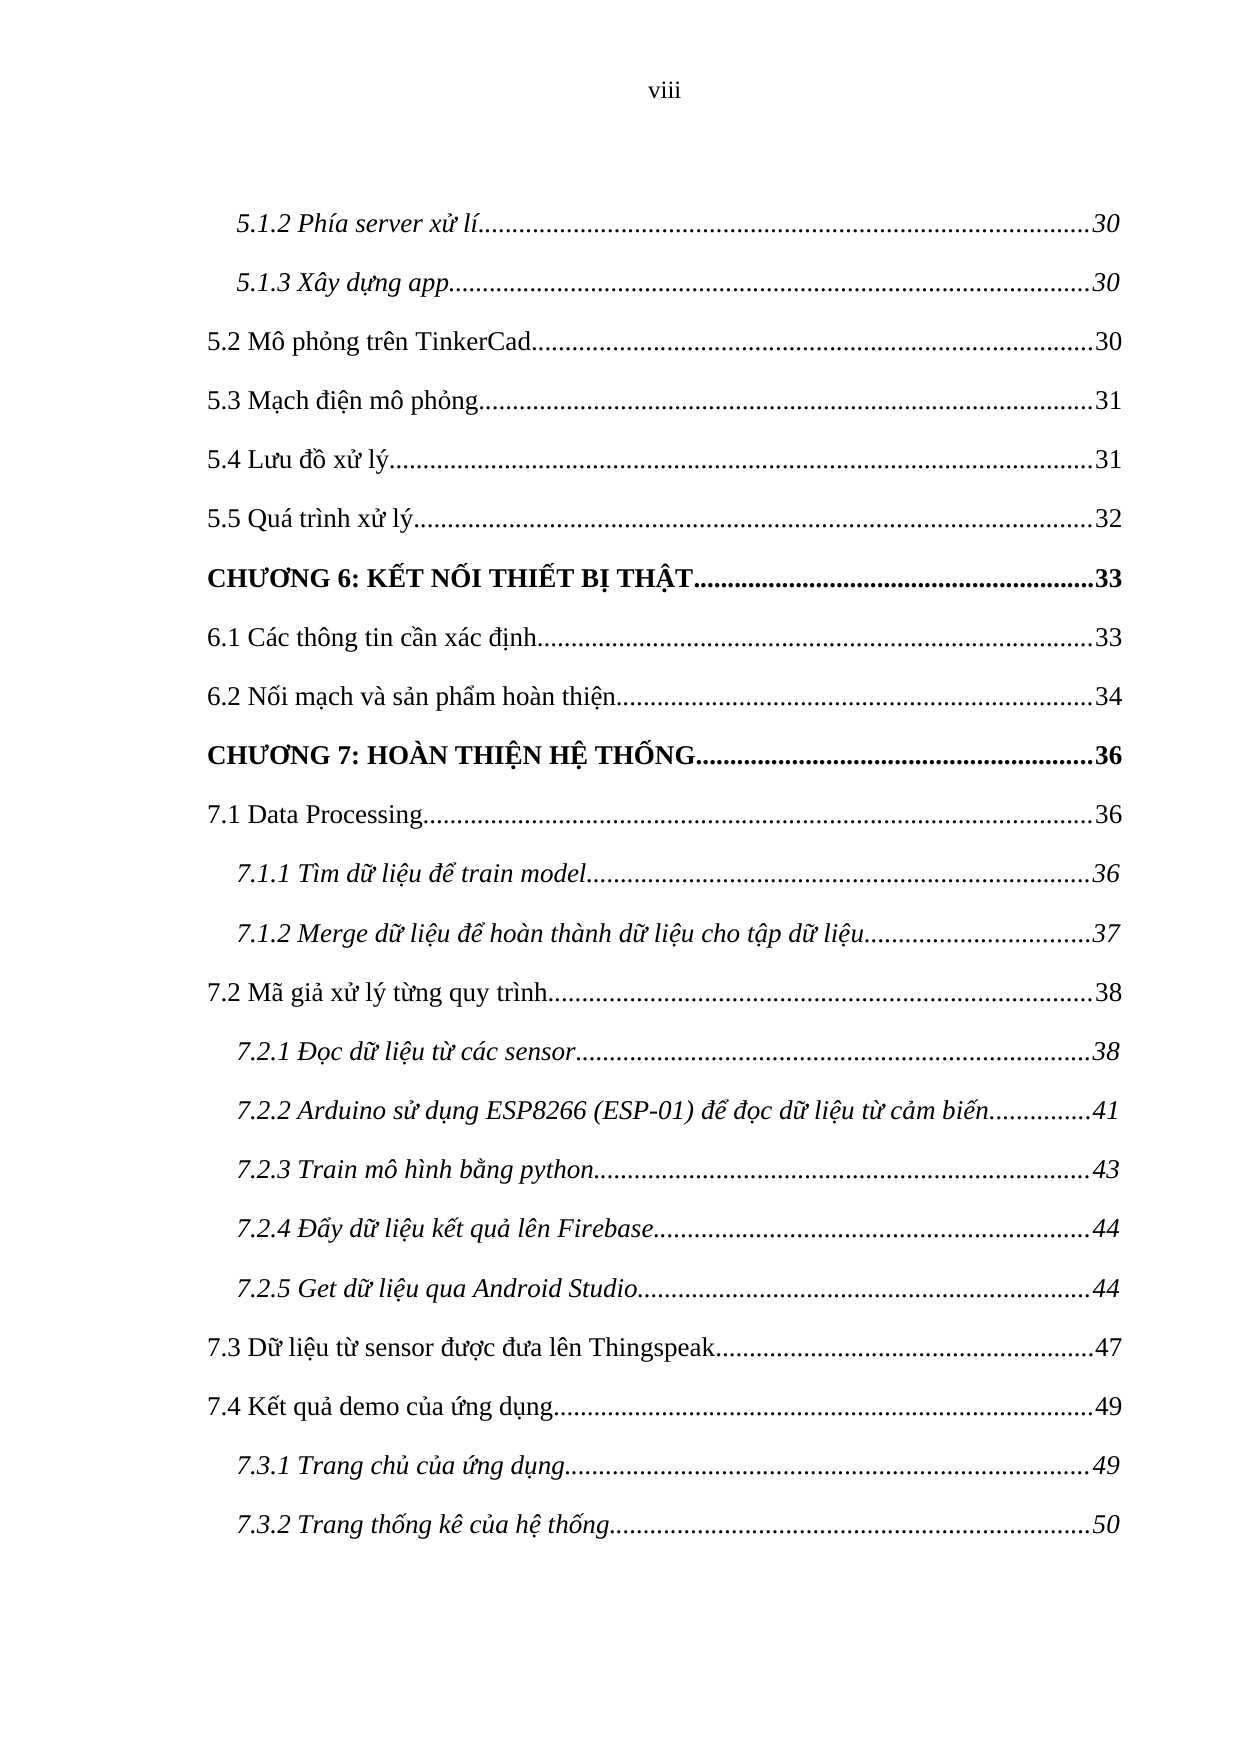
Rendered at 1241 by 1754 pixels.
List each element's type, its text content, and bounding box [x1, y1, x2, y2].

text 6.2 Nối mạch và sản phẩm hoàn thiện 34 [207, 680, 1122, 711]
text 5.2 Mô phỏng trên TinkerCad 30 [207, 325, 1122, 356]
text 5.5 Quá trình xử lý 32 [207, 503, 1122, 534]
text 7.2.4 Đẩy dữ liệu kết quả lên Firebase 44 [236, 1213, 1122, 1244]
text 7.3 Dữ liệu từ sensor được đưa lên Thingspeak 47 [207, 1331, 1122, 1362]
text CHƯƠNG 6: KẾT NỐI THIẾT BỊ THẬT 33 [207, 562, 1122, 593]
text CHƯƠNG 7: HOÀN THIỆN HỆ THỐNG 36 [207, 739, 1122, 770]
text 7.1.2 Merge dữ liệu để hoàn thành dữ liệu cho tập dữ liệu 37 [236, 917, 1122, 948]
text 5.3 Mạch điện mô phỏng 31 [207, 384, 1122, 415]
text 5.1.2 Phía server xử lí 30 [236, 207, 1122, 238]
text 7.1 Data Processing 36 [207, 798, 1122, 829]
text 7.2.5 Get dữ liệu qua Android Studio 44 [236, 1272, 1122, 1303]
text 7.2.3 Train mô hình bằng python 43 [236, 1153, 1122, 1184]
text 7.2.2 Arduino sử dụng ESP8266 (ESP-01) để đọc dữ liệu từ cảm biến 41 [236, 1094, 1122, 1125]
text 7.3.1 Trang chủ của ứng dụng 49 [236, 1449, 1122, 1480]
text 6.1 Các thông tin cần xác định 33 [207, 621, 1122, 652]
text 5.4 Lưu đồ xử lý 31 [207, 443, 1122, 474]
text 7.1.1 Tìm dữ liệu để train model 36 [236, 858, 1122, 889]
text 5.1.3 Xây dựng app 30 [236, 266, 1122, 297]
text 7.2.1 Đọc dữ liệu từ các sensor 38 [236, 1035, 1122, 1066]
text 7.3.2 Trang thống kê của hệ thống 50 [236, 1508, 1122, 1539]
text 7.4 Kết quả demo của ứng dụng 49 [207, 1390, 1122, 1421]
text 7.2 Mã giả xử lý từng quy trình 38 [207, 976, 1122, 1007]
